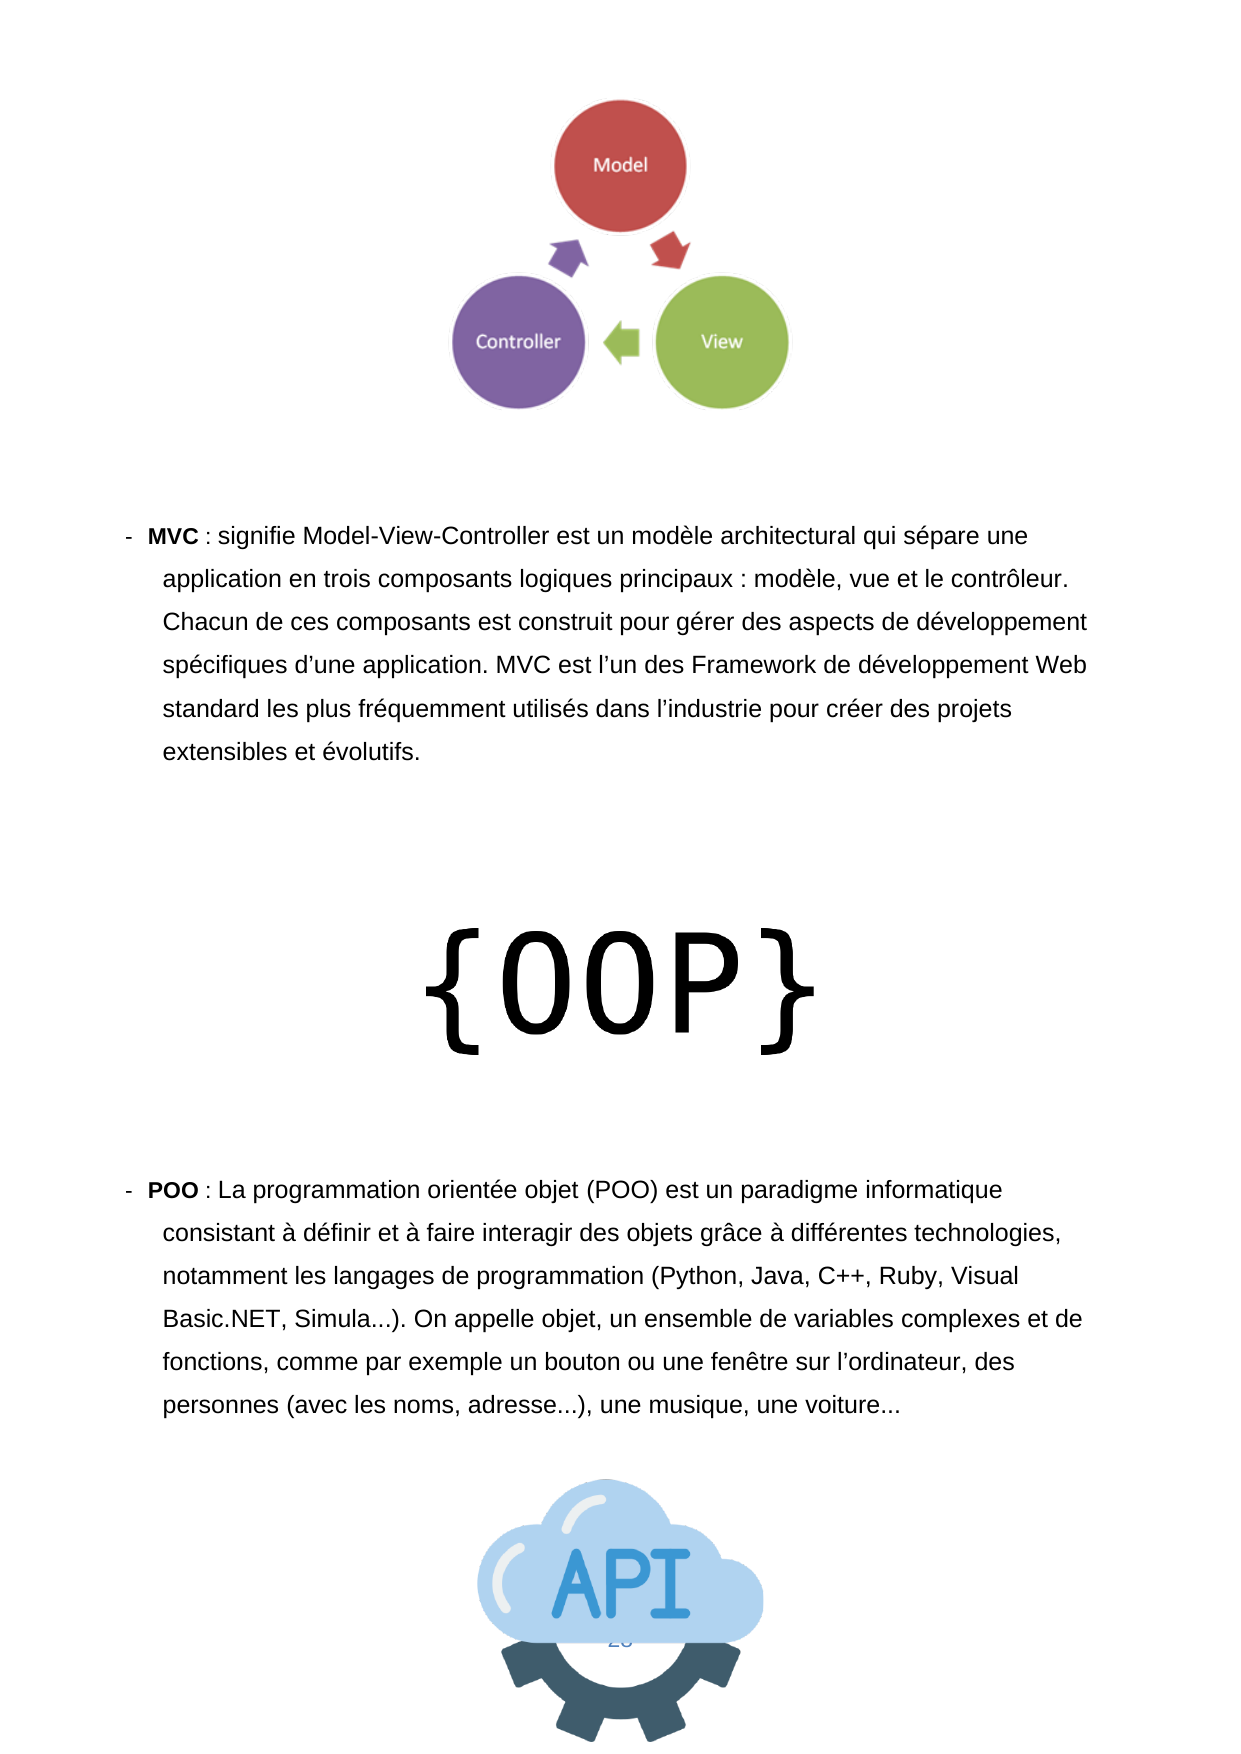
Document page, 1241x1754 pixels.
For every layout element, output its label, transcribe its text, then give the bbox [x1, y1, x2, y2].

list MVC : signifie Model-View-Controller est un modèle architectural qui sépare une application en trois composants logiques principaux : modèle, vue et le contrôleur. Chacun de ces composants est construit pour gérer des aspects de développement spécifiques d’une application. MVC est l’un des Framework de développement Web standard les plus fréquemment utilisés dans l’industrie pour créer des projets extensibles et évolutifs. [125, 521, 1092, 766]
picture [477, 1467, 764, 1754]
picture [392, 899, 848, 1082]
picture [267, 97, 974, 411]
list POO : La programmation orientée objet (POO) est un paradigme informatique consistant à définir et à faire interagir des objets grâce à différentes technologies, notamment les langages de programmation (Python, Java, C++, Ruby, Visual Basic.NET, Simula...). On appelle objet, un ensemble de variables complexes et de fonctions, comme par exemple un bouton ou une fenêtre sur l’ordinateur, des personnes (avec les noms, adresse...), une musique, une voiture... [125, 1175, 1092, 1419]
